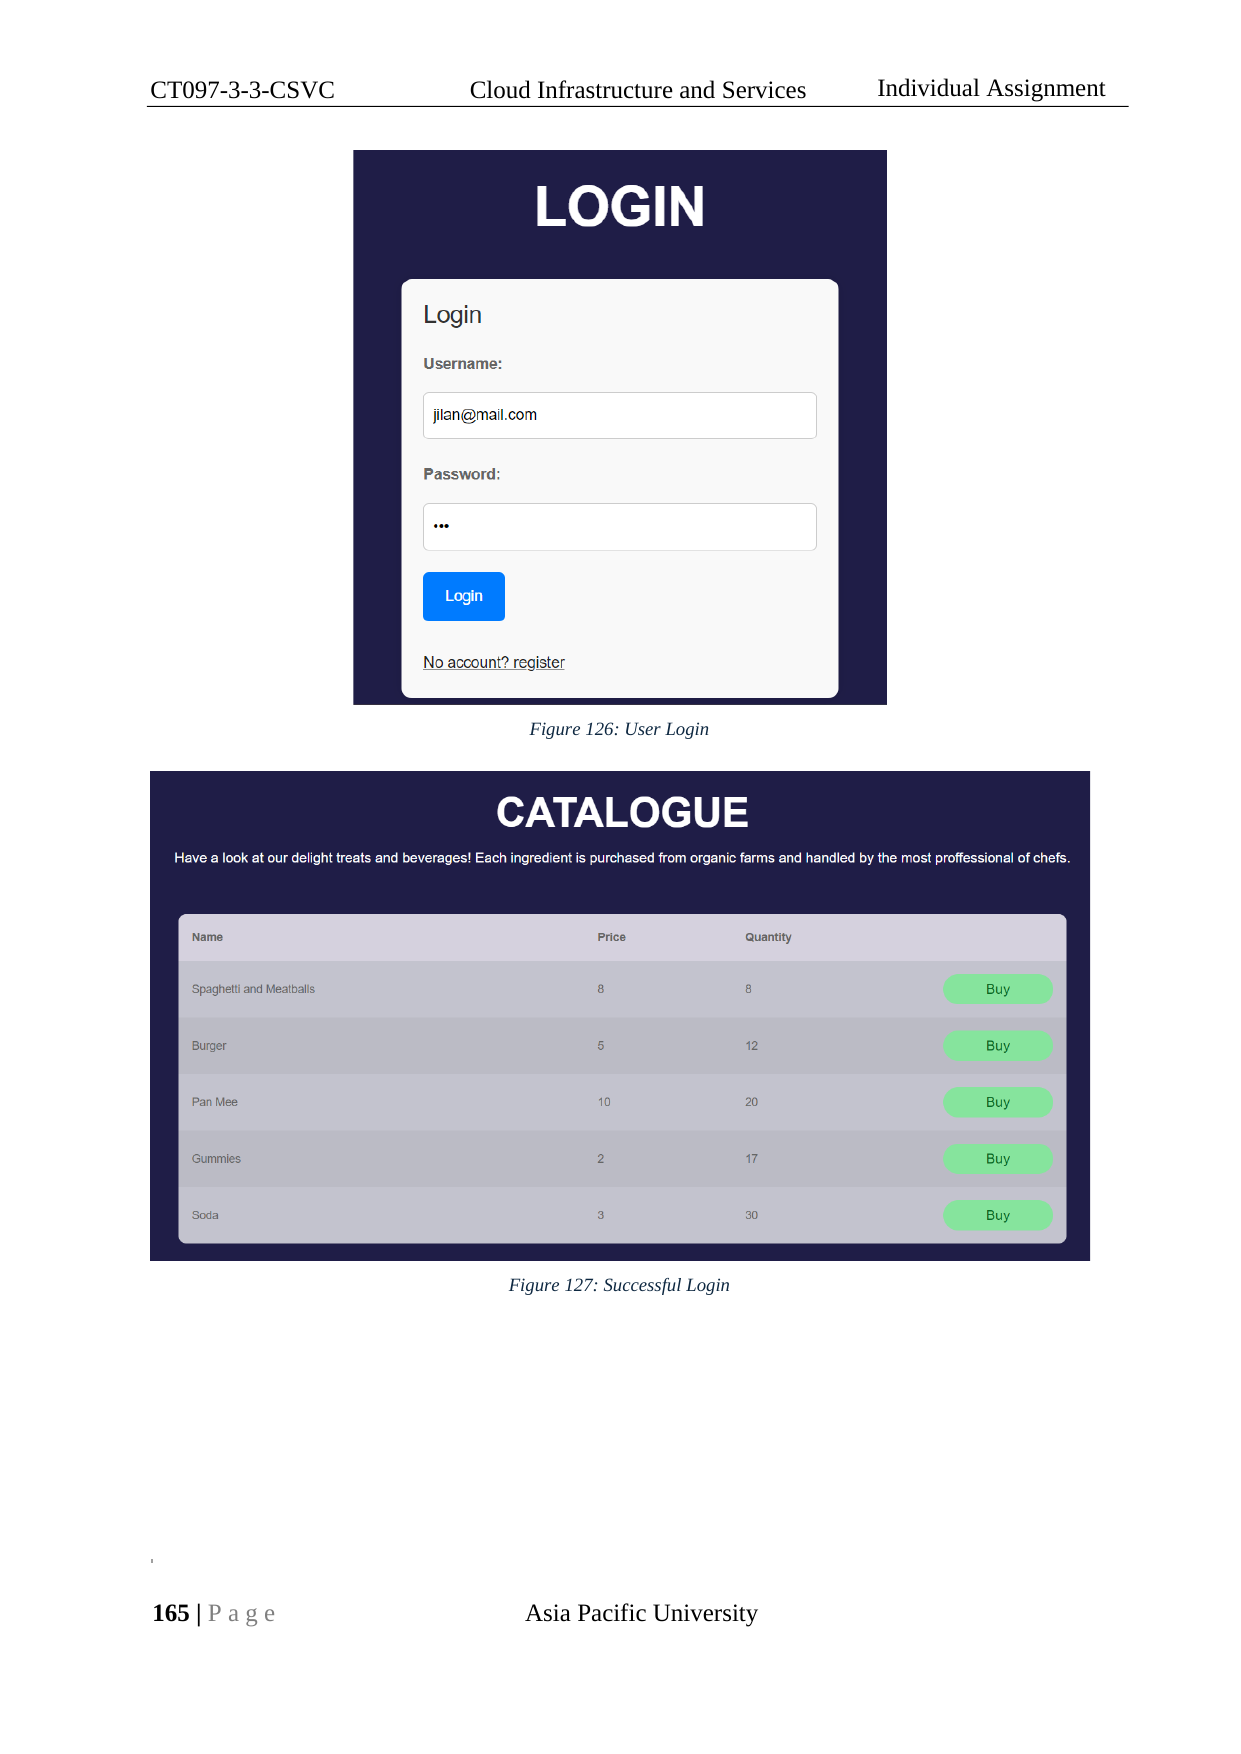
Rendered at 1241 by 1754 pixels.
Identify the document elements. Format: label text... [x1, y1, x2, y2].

text Figure 127: Successful Login [150, 1273, 1090, 1295]
text Figure 126: User Login [150, 718, 1090, 739]
picture [150, 771, 1091, 1261]
picture [353, 150, 887, 705]
